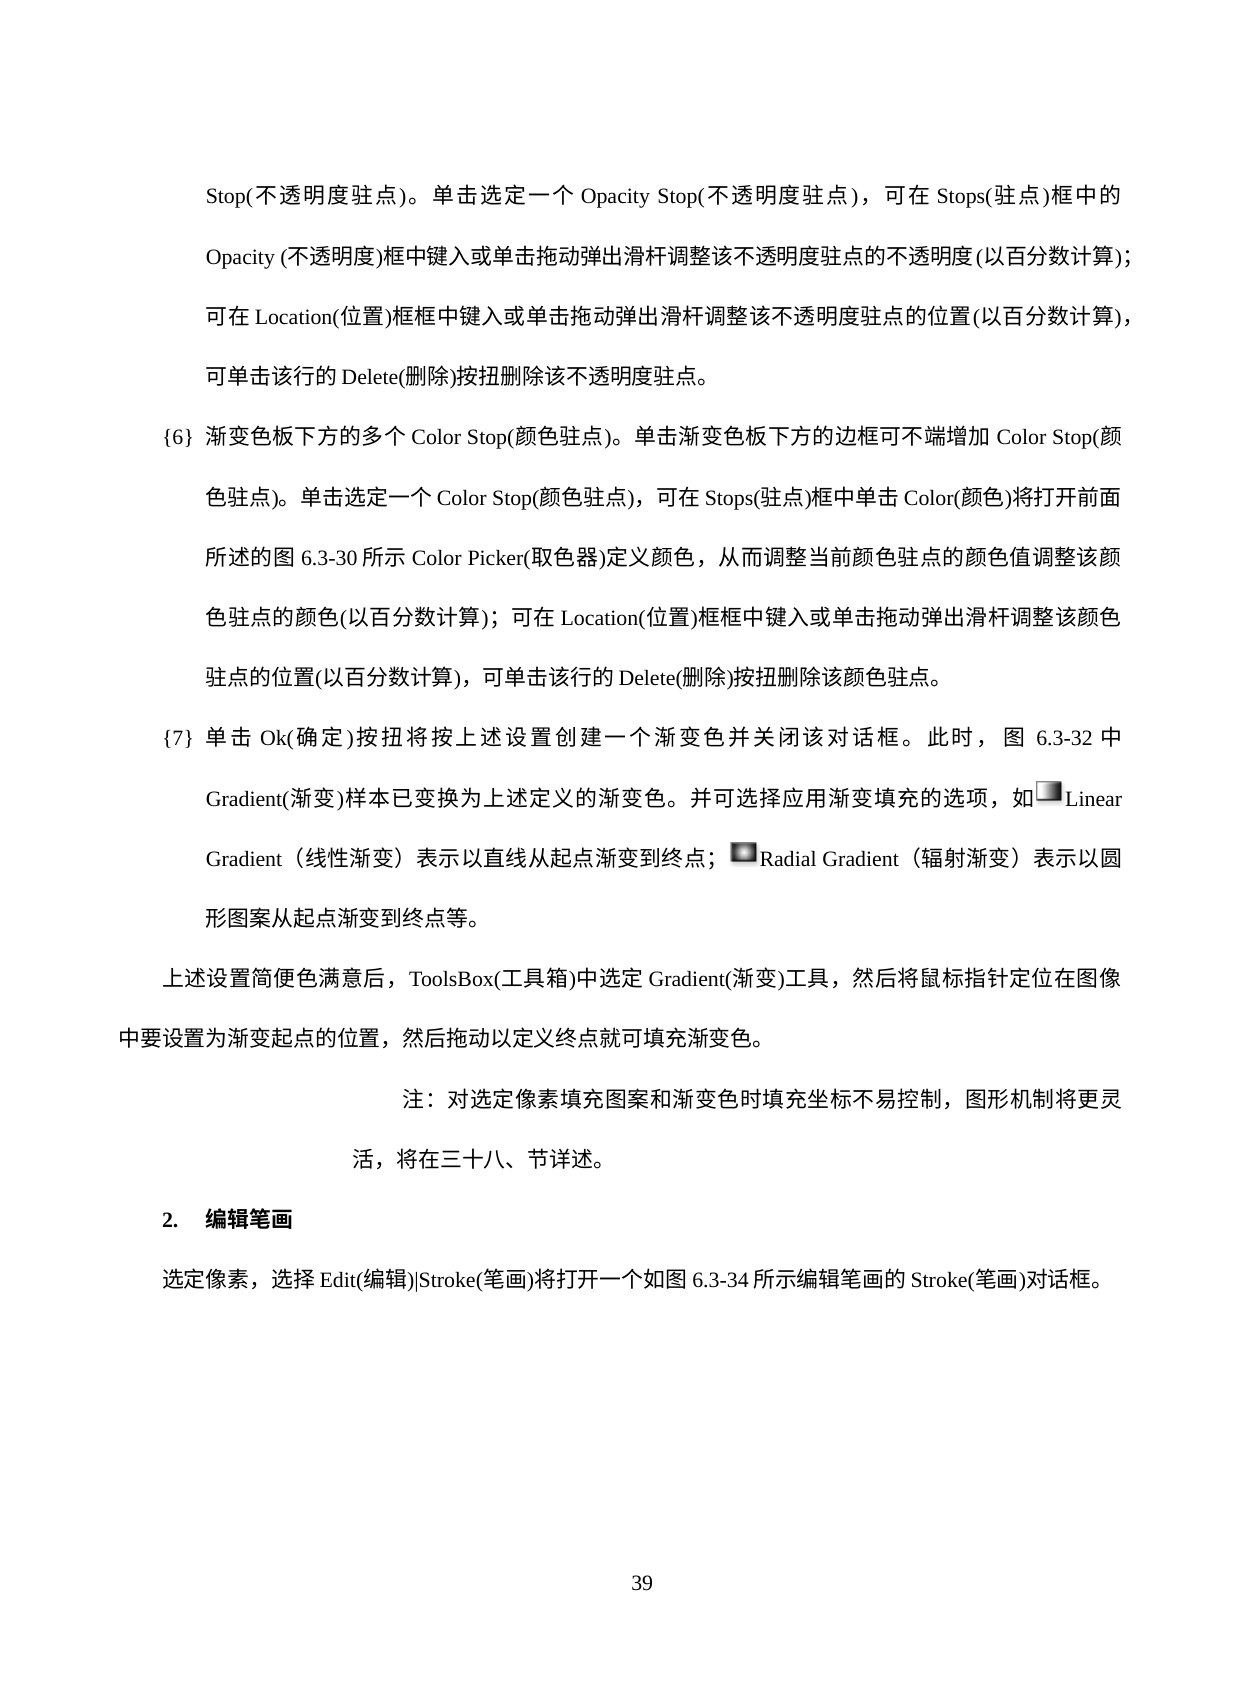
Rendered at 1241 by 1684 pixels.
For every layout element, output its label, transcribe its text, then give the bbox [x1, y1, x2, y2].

picture [729, 842, 760, 867]
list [162, 164, 1122, 405]
list 编辑笔画 [162, 1188, 1122, 1248]
text 注：对选定像素填充图案和渐变色时填充坐标不易控制，图形机制将更灵活，将在三十八、节详述。 [352, 1067, 1122, 1188]
picture [1036, 781, 1065, 806]
text 上述设置简便色满意后，ToolsBox(工具箱)中选定Gradient(渐变)工具，然后将鼠标指针定位在图像中要设置为渐变起点的位置，然后拖动以定义终点就可填充渐变色。 [118, 947, 1122, 1067]
